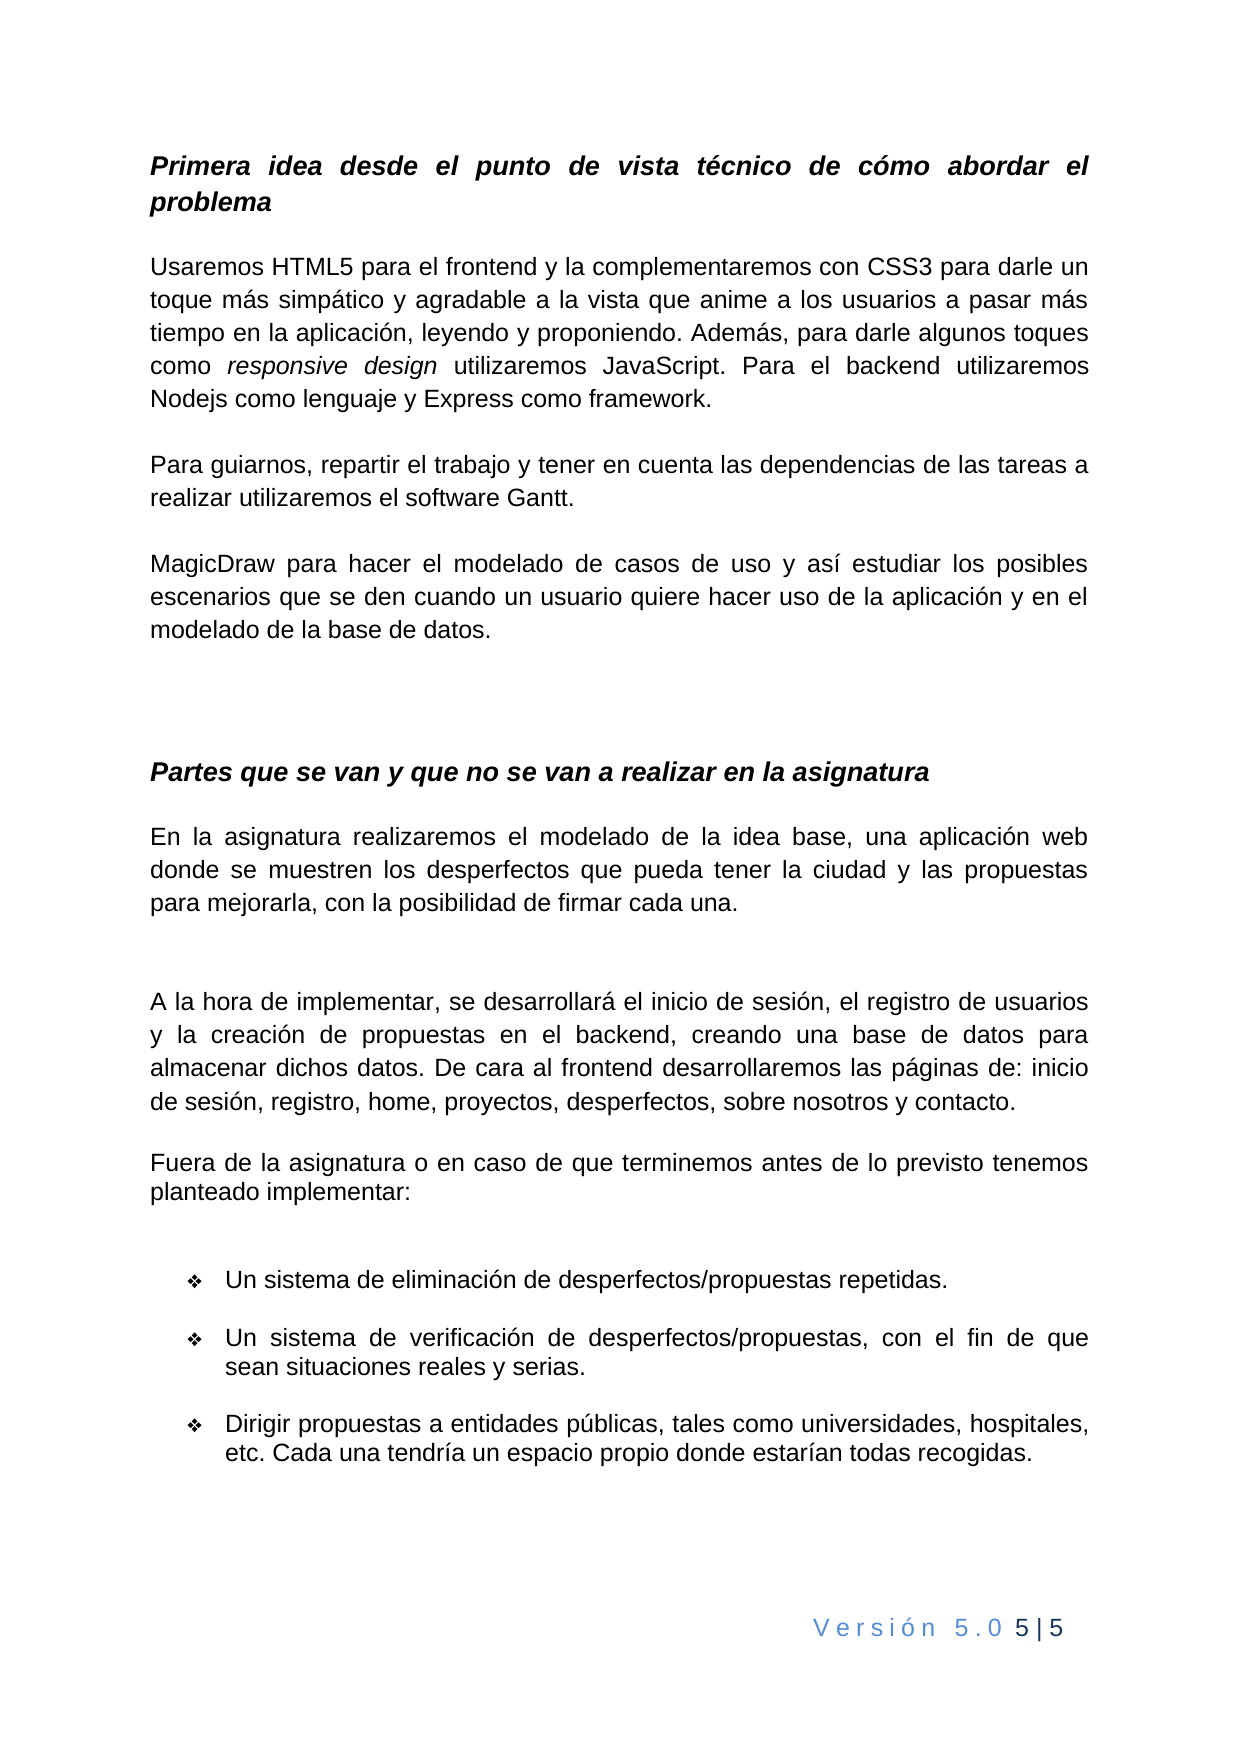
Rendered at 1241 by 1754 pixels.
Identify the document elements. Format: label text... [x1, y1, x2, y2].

text MagicDraw para hacer el modelado de casos de uso y así estudiar los posibles escenarios que se den cuando un usuario quiere hacer uso de la aplicación y en el modelado de la base de datos. [150, 549, 1090, 644]
text Para guiarnos, repartir el trabajo y tener en cuenta las dependencias de las tareas a realizar utilizaremos el software Gantt. [150, 450, 1090, 512]
list Un sistema de verificación de desperfectos/propuestas, con el fin de que sean situaciones reales y serias. [187, 1323, 1090, 1380]
text Fuera de la asignatura o en caso de que terminemos antes de lo previsto tenemos planteado implementar: [150, 1148, 1090, 1206]
list Un sistema de eliminación de desperfectos/propuestas repetidas. [187, 1265, 1090, 1294]
list Dirigir propuestas a entidades públicas, tales como universidades, hospitales, etc. Cada una tendría un espacio propio donde estarían todas recogidas. [187, 1409, 1090, 1467]
text Usaremos HTML5 para el frontend y la complementaremos con CSS3 para darle un toque más simpático y agradable a la vista que anime a los usuarios a pasar más tiempo en la aplicación, leyendo y proponiendo. Además, para darle algunos toques como responsive design utilizaremos JavaScript. Para el backend utilizaremos Nodejs como lenguaje y Express como framework. [150, 252, 1090, 413]
text Primera idea desde el punto de vista técnico de cómo abordar el problema [150, 150, 1090, 217]
text En la asignatura realizaremos el modelado de la idea base, una aplicación web donde se muestren los desperfectos que pueda tener la ciudad y las propuestas para mejorarla, con la posibilidad de firmar cada una. [150, 822, 1090, 917]
text A la hora de implementar, se desarrollará el inicio de sesión, el registro de usuarios y la creación de propuestas en el backend, creando una base de datos para almacenar dichos datos. De cara al frontend desarrollaremos las páginas de: inicio de sesión, registro, home, proyectos, desperfectos, sobre nosotros y contacto. [150, 987, 1090, 1115]
text Partes que se van y que no se van a realizar en la asignatura [150, 756, 1090, 787]
